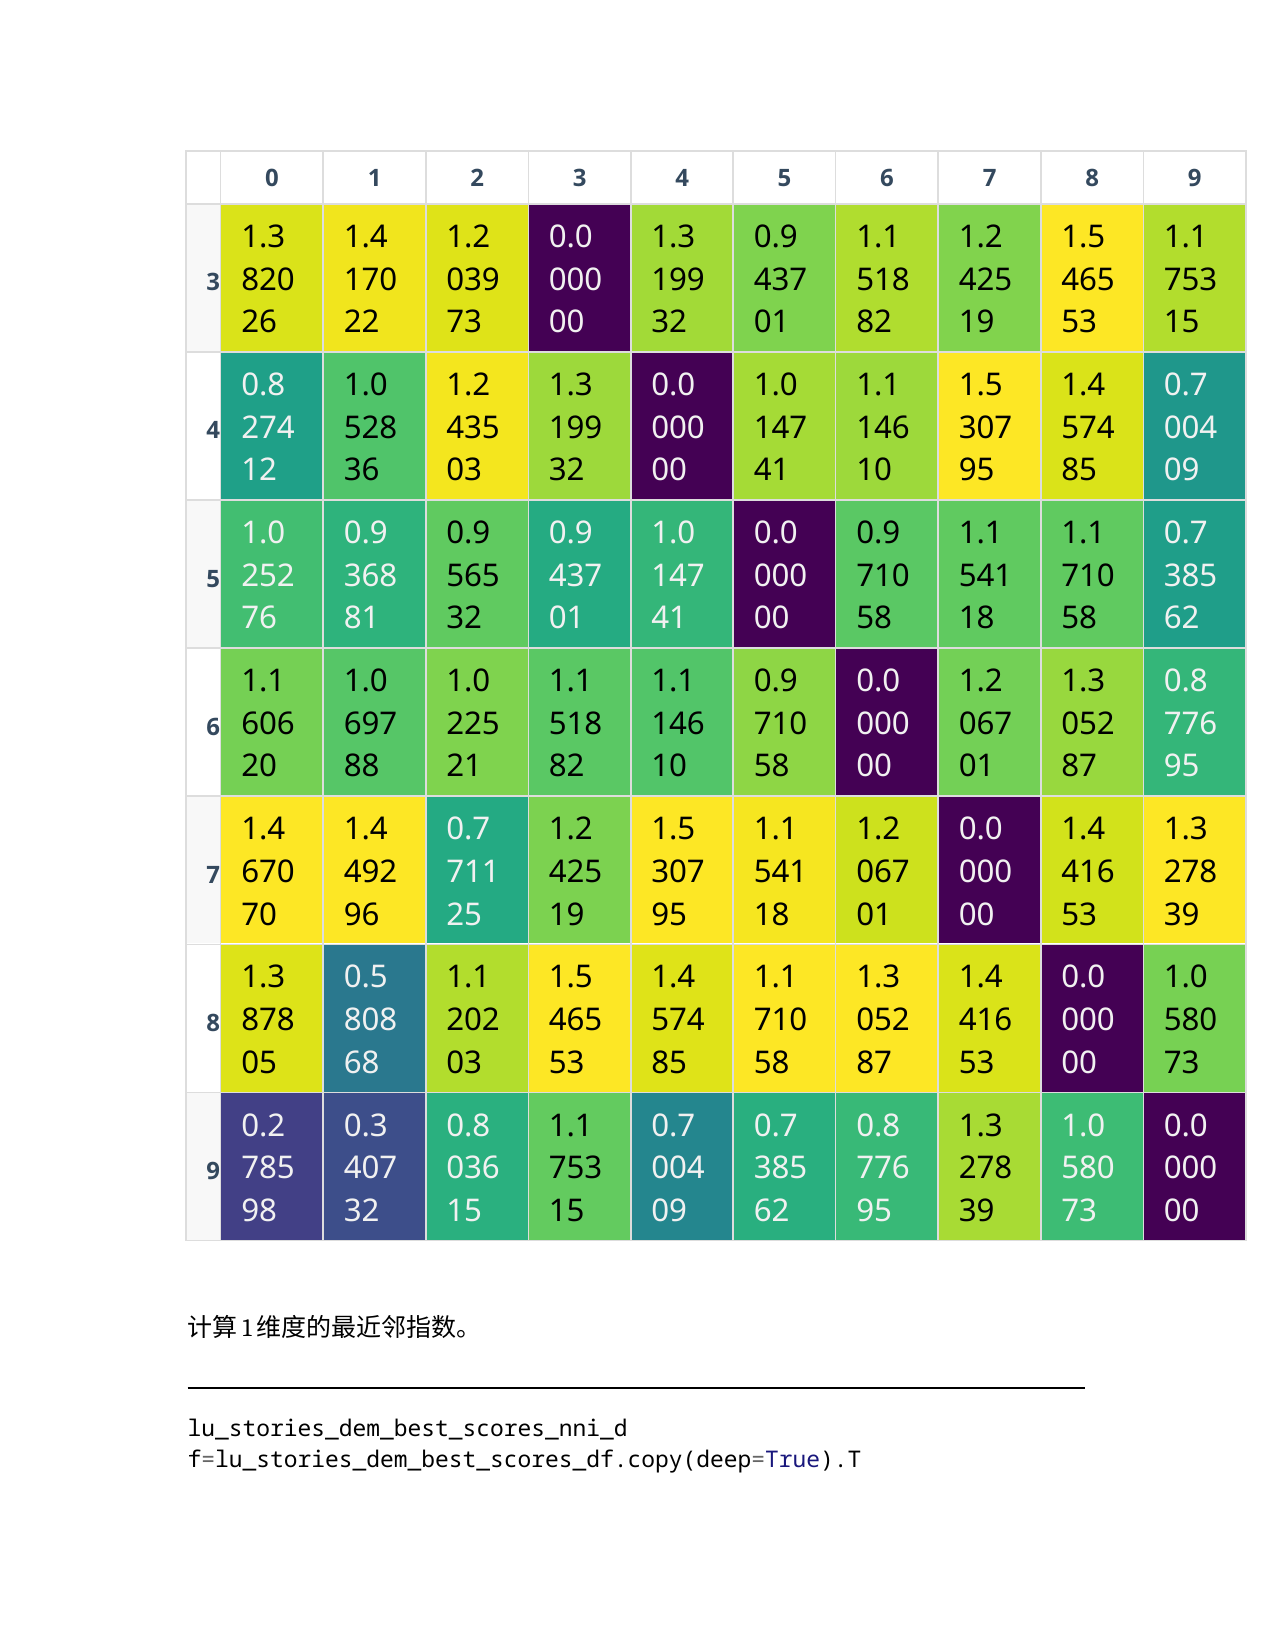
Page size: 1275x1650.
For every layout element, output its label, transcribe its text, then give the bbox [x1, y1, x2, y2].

table_cell 1.457485 [1042, 353, 1143, 499]
table_cell 1.058073 [1144, 945, 1245, 1092]
table_header 4 [632, 152, 732, 203]
table_cell 3 [187, 205, 220, 351]
table_cell 7 [187, 797, 220, 943]
table_cell 1.441653 [939, 945, 1040, 1092]
table_cell 1.069788 [324, 649, 425, 795]
table_cell 4 [187, 353, 220, 499]
table_cell 0.971058 [734, 649, 835, 795]
table_cell 1.243503 [427, 353, 528, 499]
table_cell 1.171058 [734, 945, 835, 1092]
table_cell 0.803615 [427, 1093, 528, 1240]
table_cell 0.877695 [836, 1093, 937, 1240]
table_cell 0.278598 [221, 1093, 322, 1240]
table_cell 1.114610 [836, 353, 937, 499]
table_cell 0.956532 [427, 501, 528, 647]
table_cell 0.000000 [734, 501, 835, 647]
table_cell 0.771125 [427, 797, 528, 943]
table_cell 1.203973 [427, 205, 528, 351]
table_cell 1.022521 [427, 649, 528, 795]
table_cell 1.160620 [221, 649, 322, 795]
table_header 9 [1144, 152, 1245, 203]
table_header 6 [836, 152, 937, 203]
table_cell 0.000000 [836, 649, 937, 795]
table_header 8 [1042, 152, 1143, 203]
table_cell 0.000000 [939, 797, 1040, 943]
table_cell 1.171058 [1042, 501, 1143, 647]
table_cell 1.154118 [734, 797, 835, 943]
table_cell 0.971058 [836, 501, 937, 647]
table_cell 0.943701 [529, 501, 630, 647]
table_header 7 [939, 152, 1040, 203]
table_cell 0.827412 [221, 353, 322, 499]
table_cell 1.327839 [939, 1093, 1040, 1240]
table_cell 1.449296 [324, 797, 425, 943]
table_cell 1.387805 [221, 945, 322, 1092]
table_cell 9 [187, 1093, 220, 1240]
table_cell 1.151882 [529, 649, 630, 795]
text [187, 1412, 1087, 1475]
table_cell 1.114610 [632, 649, 732, 795]
table_cell 1.530795 [939, 353, 1040, 499]
table_cell 0.936881 [324, 501, 425, 647]
table_cell 1.058073 [1042, 1093, 1143, 1240]
table_cell 1.305287 [836, 945, 937, 1092]
table_cell 1.417022 [324, 205, 425, 351]
table_header 0 [221, 152, 322, 203]
table_cell 1.441653 [1042, 797, 1143, 943]
table_cell 1.014741 [734, 353, 835, 499]
table_cell 0.340732 [324, 1093, 425, 1240]
table_cell 1.319932 [632, 205, 732, 351]
table_cell 0.738562 [734, 1093, 835, 1240]
table_cell 0.000000 [632, 353, 732, 499]
table_cell 0.580868 [324, 945, 425, 1092]
table_cell 1.242519 [529, 797, 630, 943]
table_cell 1.120203 [427, 945, 528, 1092]
table_cell 1.530795 [632, 797, 732, 943]
table_cell 1.151882 [836, 205, 937, 351]
table_cell 0.877695 [1144, 649, 1245, 795]
table_cell 1.382026 [221, 205, 322, 351]
table_cell 6 [187, 649, 220, 795]
table_cell 1.206701 [836, 797, 937, 943]
table_header [187, 152, 220, 203]
table_cell 1.052836 [324, 353, 425, 499]
table_cell 0.000000 [1042, 945, 1143, 1092]
table_cell 1.025276 [221, 501, 322, 647]
table_header 3 [529, 152, 630, 203]
table_cell 1.206701 [939, 649, 1040, 795]
table_header 2 [427, 152, 528, 203]
table_cell 0.700409 [632, 1093, 732, 1240]
table_cell 1.175315 [529, 1093, 630, 1240]
table_cell 1.327839 [1144, 797, 1245, 943]
table_header 5 [734, 152, 835, 203]
table_cell 0.738562 [1144, 501, 1245, 647]
table_cell 0.000000 [529, 205, 630, 351]
table_cell 1.305287 [1042, 649, 1143, 795]
table_cell 1.546553 [529, 945, 630, 1092]
table_cell 1.467070 [221, 797, 322, 943]
text 计算1维度的最近邻指数。 [187, 1308, 1087, 1344]
table_cell 8 [187, 945, 220, 1092]
table_cell 1.457485 [632, 945, 732, 1092]
table_cell 0.000000 [1144, 1093, 1245, 1240]
table_cell 0.943701 [734, 205, 835, 351]
table_cell 1.014741 [632, 501, 732, 647]
table_cell 1.546553 [1042, 205, 1143, 351]
table_cell 0.700409 [1144, 353, 1245, 499]
table_cell 1.242519 [939, 205, 1040, 351]
table_header 1 [324, 152, 425, 203]
table_cell 5 [187, 501, 220, 647]
table_cell 1.154118 [939, 501, 1040, 647]
table_cell 1.319932 [529, 353, 630, 499]
table_cell 1.175315 [1144, 205, 1245, 351]
